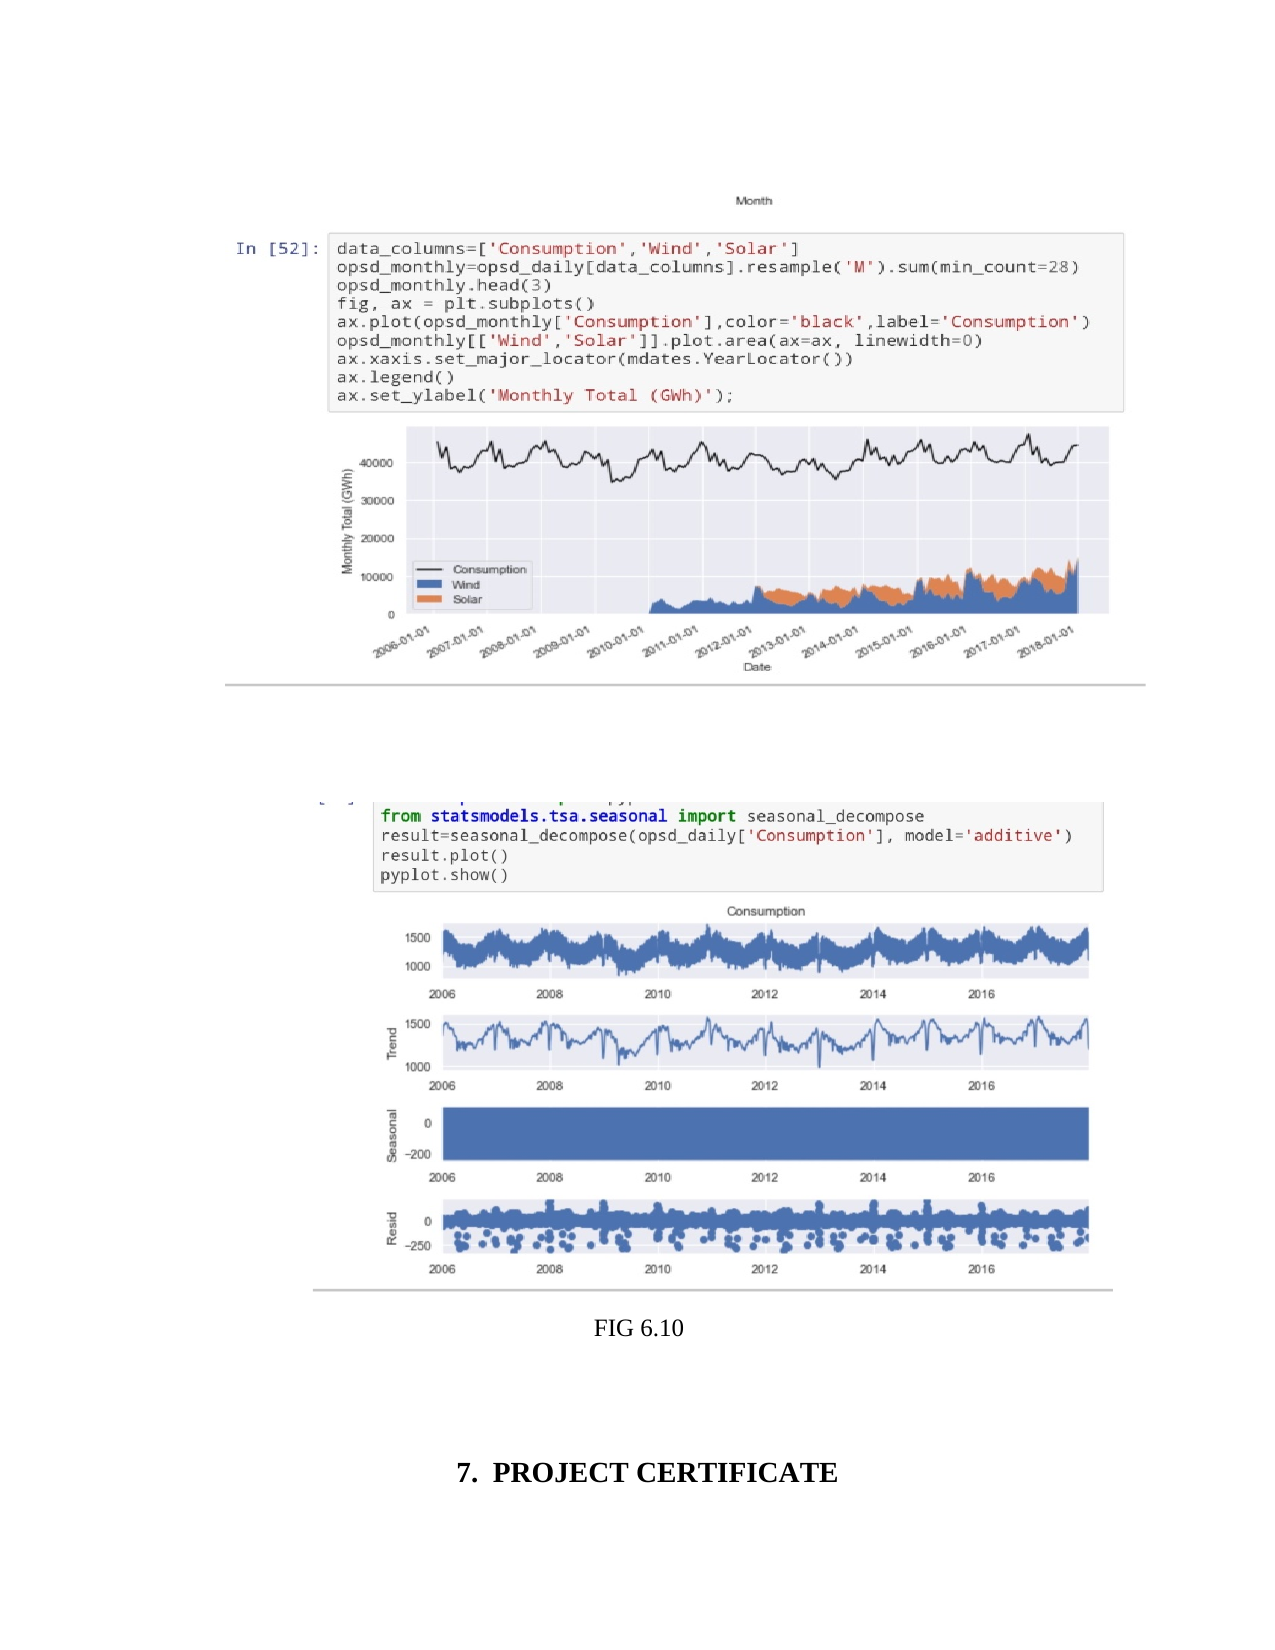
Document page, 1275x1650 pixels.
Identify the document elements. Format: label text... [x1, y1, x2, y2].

picture [225, 196, 1146, 690]
picture [312, 802, 1113, 1294]
text FIG 6.10 [225, 1313, 1125, 1342]
text 7. PROJECT CERTIFICATE [225, 1455, 1125, 1489]
